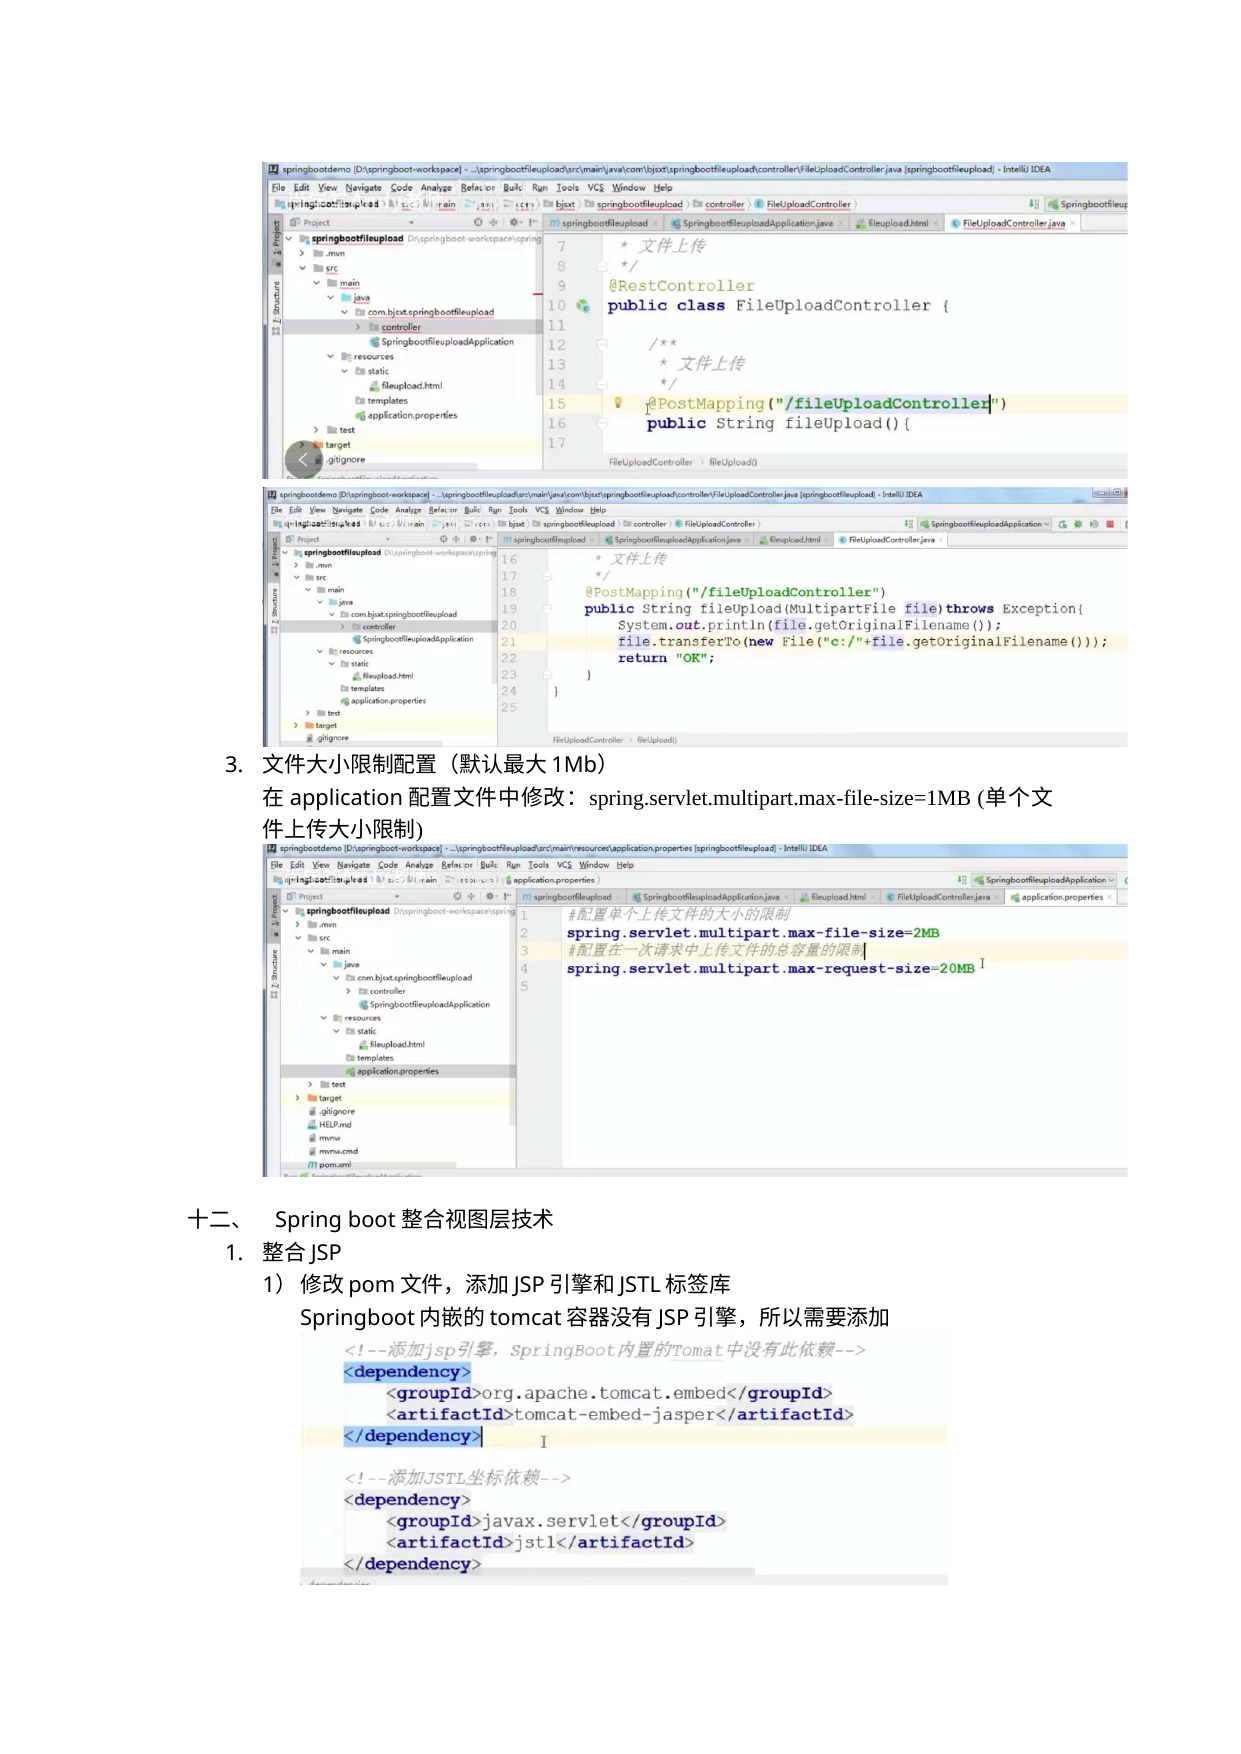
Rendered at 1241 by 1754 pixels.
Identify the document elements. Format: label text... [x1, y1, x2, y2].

list Spring boot 整合视图层技术 [187, 1202, 1053, 1234]
list 在application配置文件中修改：spring.servlet.multipart.max-file-size=1MB (单个文件上传大小限制) [262, 779, 1053, 844]
picture [262, 844, 1128, 1177]
list 文件大小限制配置（默认最大1Mb） [225, 747, 1053, 779]
list 修改pom文件，添加JSP引擎和JSTL标签库 [262, 1267, 1053, 1299]
picture [262, 162, 1128, 479]
picture [262, 487, 1128, 747]
picture [300, 1332, 949, 1585]
list 整合JSP [225, 1234, 1053, 1267]
list Springboot内嵌的tomcat容器没有JSP引擎，所以需要添加 [300, 1299, 1053, 1332]
